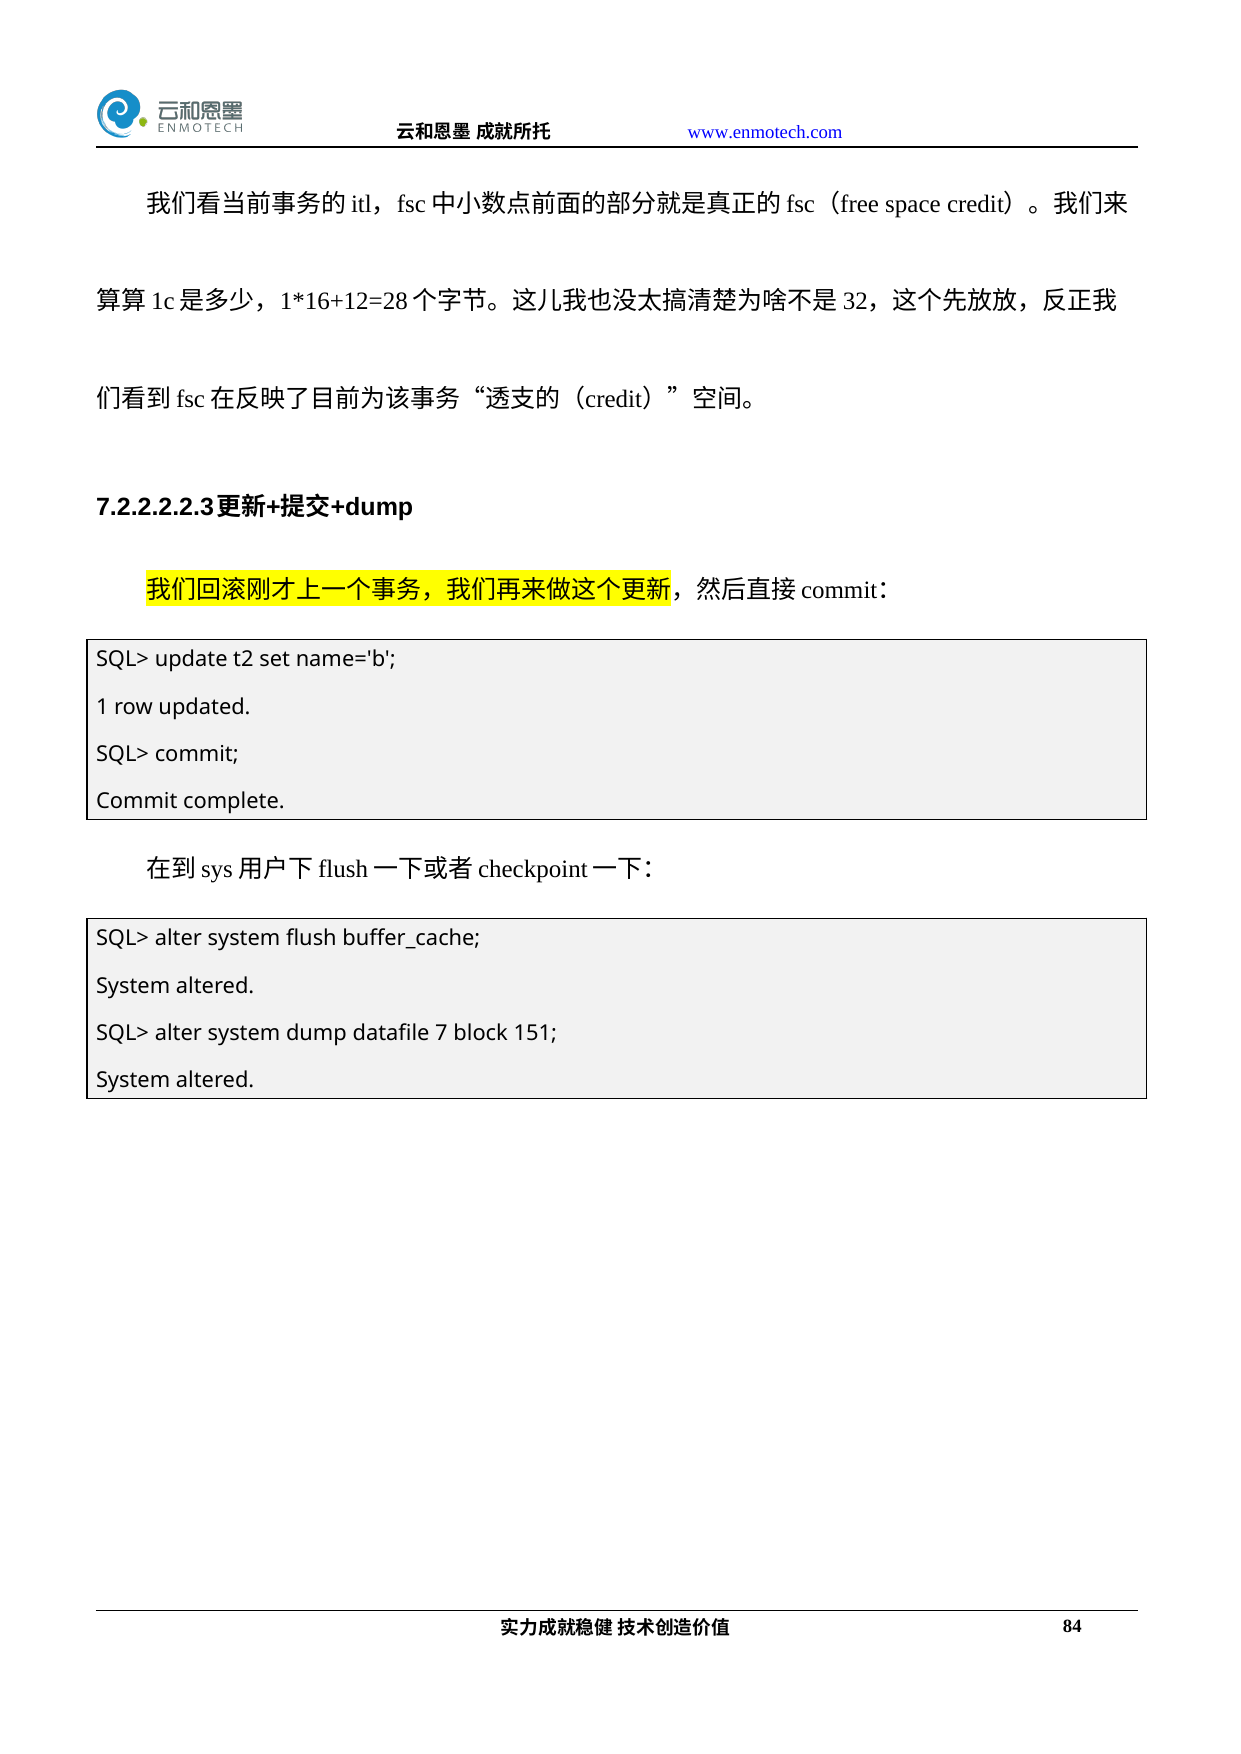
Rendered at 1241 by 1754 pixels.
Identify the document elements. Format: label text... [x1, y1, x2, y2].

text Commit complete. [88, 781, 1146, 819]
text SQL> update t2 set name='b'; [88, 640, 1146, 674]
text 我们看当前事务的itl，fsc中小数点前面的部分就是真正的fsc（free space credit）。我们来算算1c是多少，1*16+12=28个字节。这儿我也没太搞清楚为啥不是32，这个先放放，反正我们看到fsc在反映了目前为该事务“透支的（credit）”空间。 [96, 169, 1138, 429]
text 1 row updated. [88, 686, 1146, 722]
text SQL> alter system flush buffer_cache; [88, 919, 1146, 953]
text 我们回滚刚才上一个事务，我们再来做这个更新，然后直接commit： [96, 556, 1138, 621]
subtitle 更新+提交+dump [96, 472, 1138, 537]
text 在到sys用户下flush一下或者checkpoint一下： [96, 834, 1138, 899]
text SQL> commit; [88, 733, 1146, 769]
picture [95, 88, 245, 139]
text SQL> alter system dump datafile 7 block 151; [88, 1012, 1146, 1048]
text System altered. [88, 1060, 1146, 1098]
text System altered. [88, 965, 1146, 1001]
